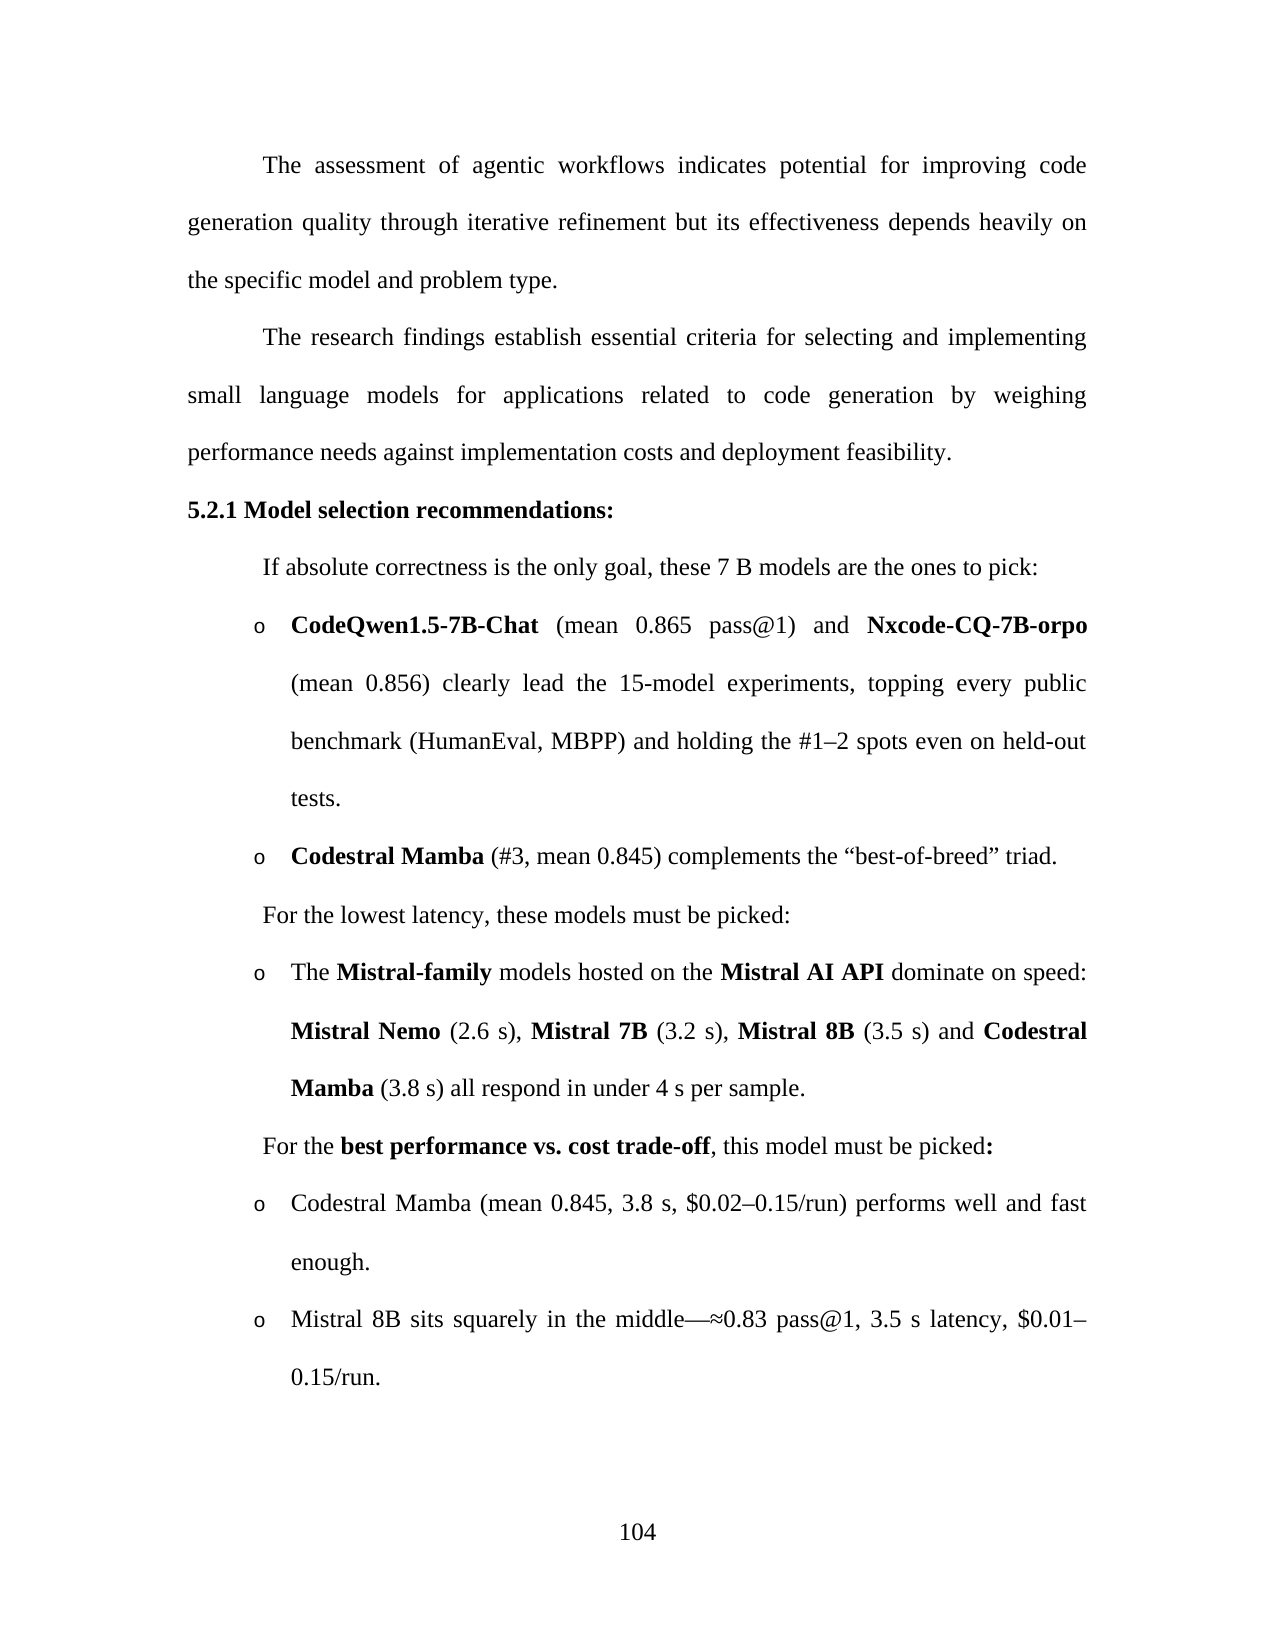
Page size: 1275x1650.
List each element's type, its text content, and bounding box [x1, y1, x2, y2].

list Mistral 8B sits squarely in the middle—≈0.83 pass@1, 3.5 s latency, $0.01–0.15/run. [253, 1304, 1087, 1391]
text If absolute correctness is the only goal, these 7 B models are the ones to pick: [187, 552, 1087, 581]
subtitle 5.2.1 Model selection recommendations: [187, 495, 1087, 524]
text The assessment of agentic workflows indicates potential for improving code generation quality through iterative refinement but its effectiveness depends heavily on the specific model and problem type. [187, 150, 1087, 294]
text For the best performance vs. cost trade-off, this model must be picked: [187, 1131, 1087, 1159]
list Codestral Mamba (mean 0.845, 3.8 s, $0.02–0.15/run) performs well and fast enough. [253, 1188, 1087, 1275]
list CodeQwen1.5-7B-Chat (mean 0.865 pass@1) and Nxcode-CQ-7B-orpo (mean 0.856) clearly lead the 15-model experiments, topping every public benchmark (HumanEval, MBPP) and holding the #1–2 spots even on held-out tests. [253, 610, 1087, 812]
text For the lowest latency, these models must be picked: [187, 900, 1087, 929]
text The research findings establish essential criteria for selecting and implementing small language models for applications related to code generation by weighing performance needs against implementation costs and deployment feasibility. [187, 322, 1087, 466]
list Codestral Mamba (#3, mean 0.845) complements the “best-of-breed” triad. [253, 841, 1087, 870]
list The Mistral-family models hosted on the Mistral AI API dominate on speed: Mistral Nemo (2.6 s), Mistral 7B (3.2 s), Mistral 8B (3.5 s) and Codestral Mamba (3.8 s) all respond in under 4 s per sample. [253, 957, 1087, 1102]
